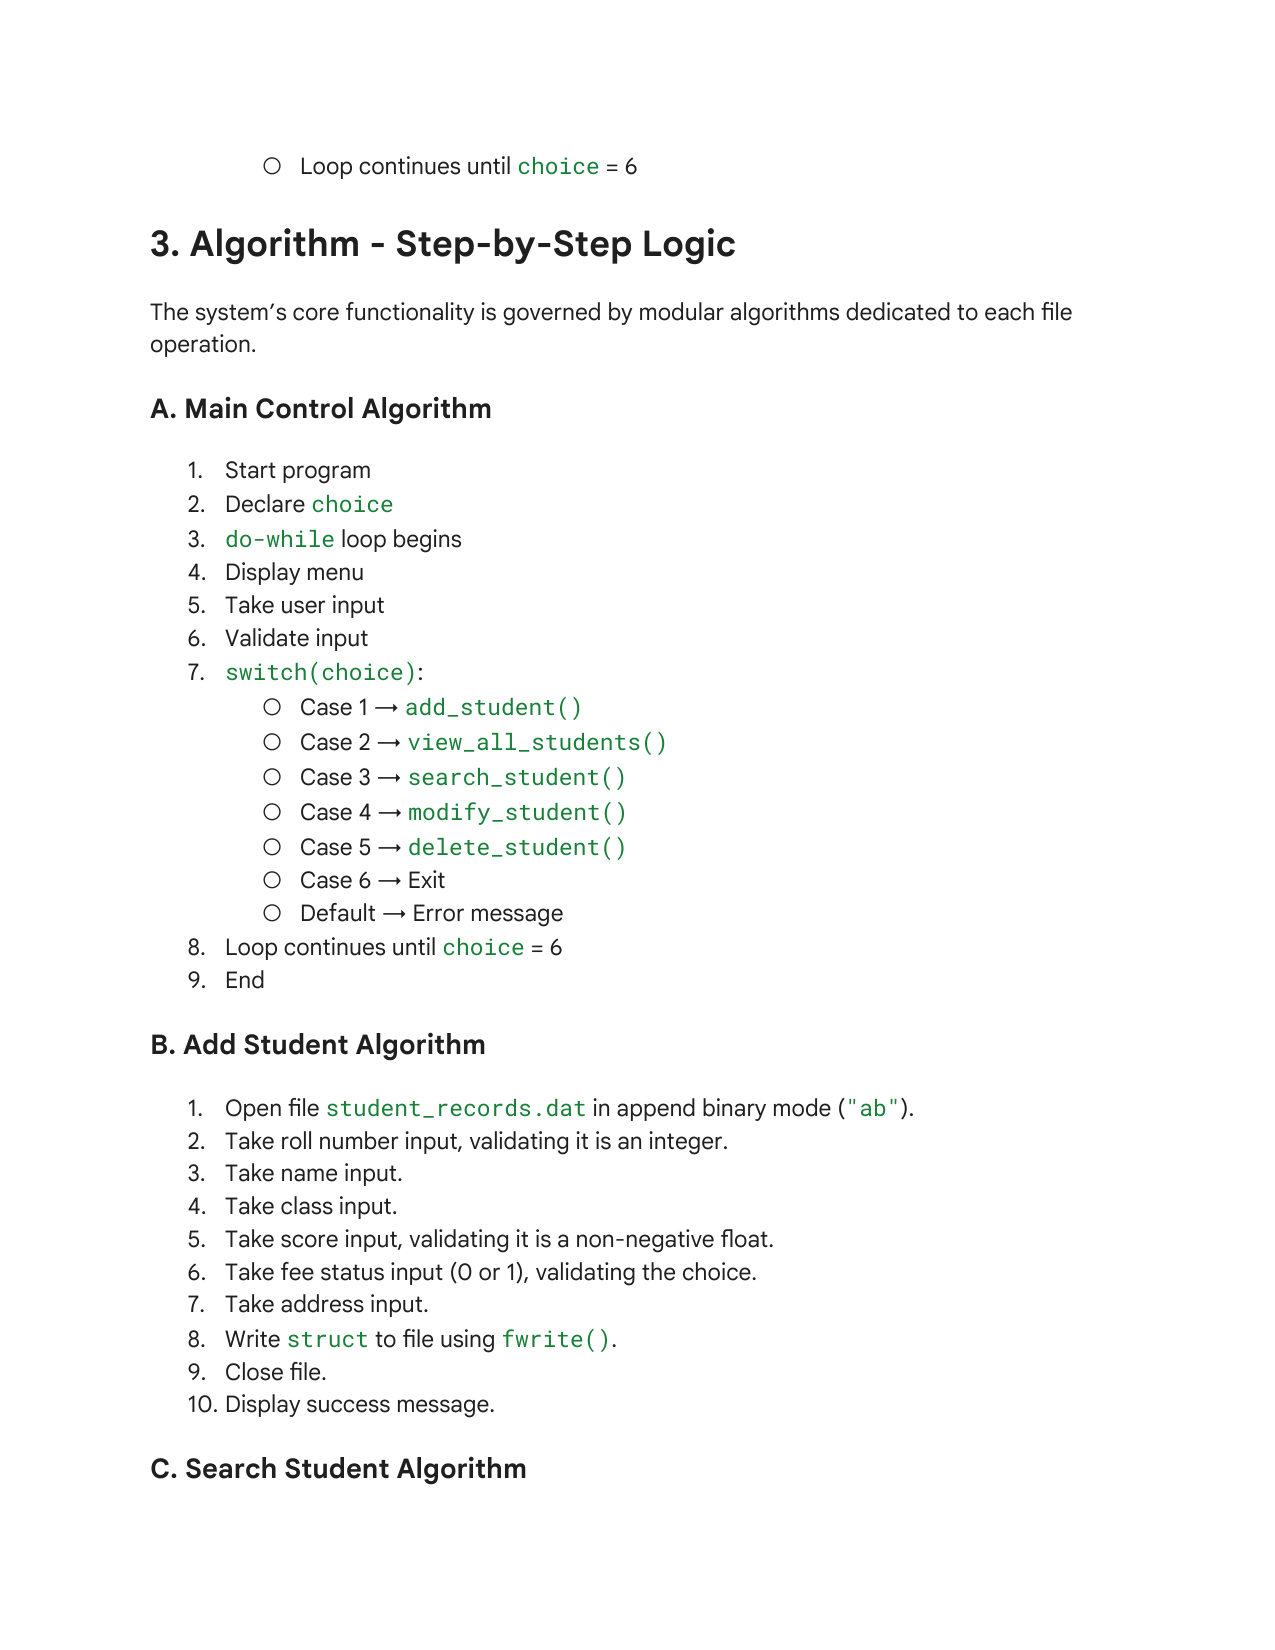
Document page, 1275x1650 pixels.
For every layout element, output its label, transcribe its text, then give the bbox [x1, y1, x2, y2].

list Take roll number input, validating it is an integer. [187, 1127, 1125, 1156]
subtitle C. Search Student Algorithm [150, 1453, 1125, 1487]
list End [187, 966, 1125, 995]
subtitle A. Main Control Algorithm [150, 392, 1125, 426]
text The system’s core functionality is governed by modular algorithms dedicated to each file operation. [150, 298, 1125, 359]
list Case 5 → delete_student() [262, 831, 1125, 862]
list Start program [187, 456, 1125, 485]
list Write struct to file using fwrite(). [187, 1323, 1125, 1354]
list Loop continues until choice = 6 [187, 932, 1125, 962]
subtitle 3. Algorithm - Step-by-Step Logic [150, 222, 1125, 267]
list Case 1 → add_student() [262, 692, 1125, 722]
list Display success message. [187, 1391, 1125, 1419]
list Case 3 → search_student() [262, 761, 1125, 792]
list Take user input [187, 591, 1125, 620]
list Loop continues until choice = 6 [262, 150, 1125, 181]
list switch(choice): [187, 657, 1125, 687]
subtitle B. Add Student Algorithm [150, 1028, 1125, 1062]
list Validate input [187, 624, 1125, 653]
list Take fee status input (0 or 1), validating the choice. [187, 1258, 1125, 1286]
list Case 4 → modify_student() [262, 796, 1125, 827]
list Open file student_records.dat in append binary mode ("ab"). [187, 1092, 1125, 1123]
list Declare choice [187, 489, 1125, 519]
list Close file. [187, 1358, 1125, 1387]
list Take address input. [187, 1290, 1125, 1319]
list Take score input, validating it is a non-negative float. [187, 1225, 1125, 1254]
list Case 2 → view_all_students() [262, 727, 1125, 757]
list Case 6 → Exit [262, 866, 1125, 895]
list do-while loop begins [187, 524, 1125, 554]
list Take name input. [187, 1159, 1125, 1188]
list Default → Error message [262, 899, 1125, 928]
list Take class input. [187, 1192, 1125, 1221]
list Display menu [187, 559, 1125, 587]
